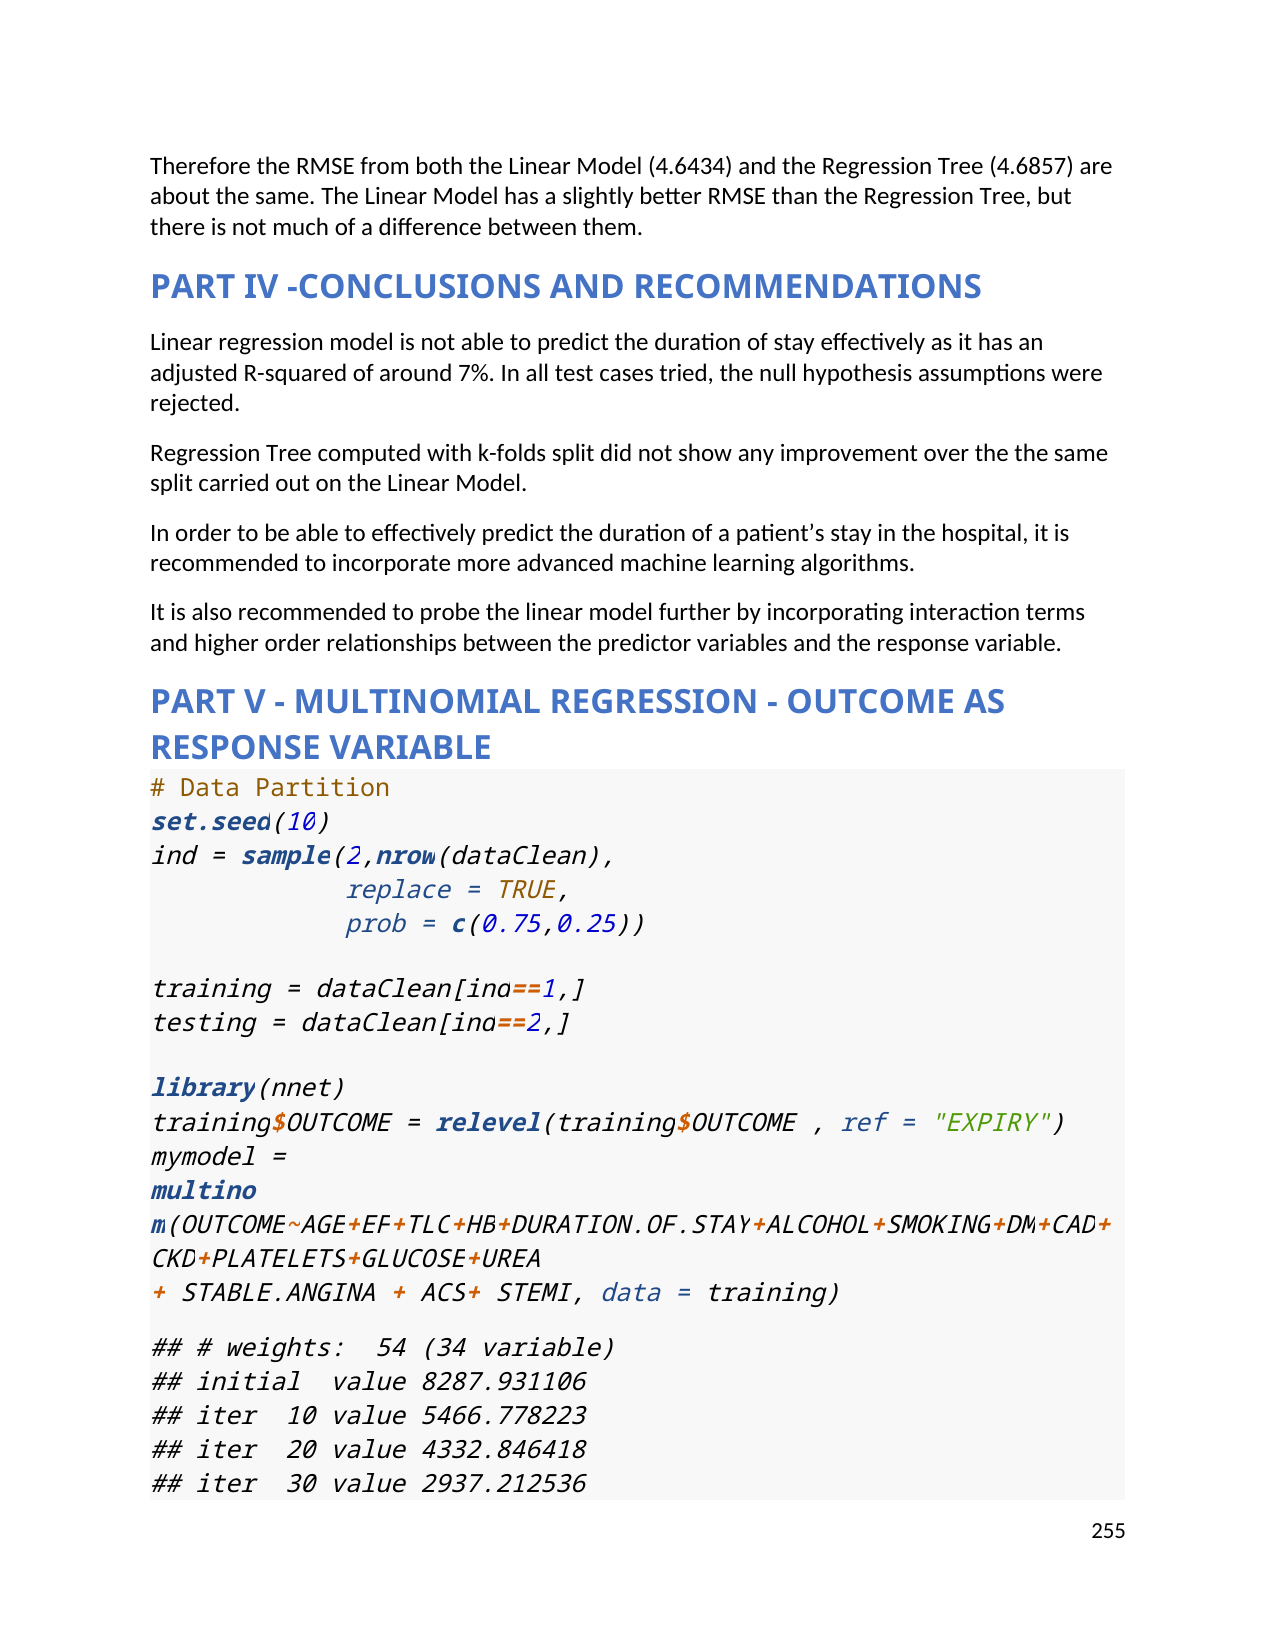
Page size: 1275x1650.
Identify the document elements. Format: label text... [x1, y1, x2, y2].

text Regression Tree computed with k-folds split did not show any improvement over the the same split carried out on the Linear Model. [150, 437, 1125, 498]
text Linear regression model is not able to predict the duration of stay effectively as it has an adjusted R-squared of around 7%. In all test cases tried, the null hypothesis assumptions were rejected. [150, 327, 1125, 418]
text It is also recommended to probe the linear model further by incorporating interaction terms and higher order relationships between the predictor variables and the response variable. [150, 596, 1125, 657]
text # Data Partition set.seed(10) ind = sample(2,nrow(dataClean), replace = TRUE, prob = c(0.75,0.25)) training = dataClean[ind==1,] testing = dataClean[ind==2,] library(nnet) training$OUTCOME = relevel(training$OUTCOME , ref = "EXPIRY") mymodel = multinom(OUTCOME~AGE+EF+TLC+HB+DURATION.OF.STAY+ALCOHOL+SMOKING+DM+CAD+CKD+PLATELETS+GLUCOSE+UREA + STABLE.ANGINA + ACS+ STEMI, data = training) [150, 769, 1125, 1308]
subtitle PART IV -CONCLUSIONS AND RECOMMENDATIONS [150, 262, 1125, 308]
subtitle PART V - MULTINOMIAL REGRESSION - OUTCOME AS RESPONSE VARIABLE [150, 678, 1125, 769]
text In order to be able to effectively predict the duration of a patient’s stay in the hospital, it is recommended to incorporate more advanced machine learning algorithms. [150, 517, 1125, 578]
text Therefore the RMSE from both the Linear Model (4.6434) and the Regression Tree (4.6857) are about the same. The Linear Model has a slightly better RMSE than the Regression Tree, but there is not much of a difference between them. [150, 150, 1125, 242]
